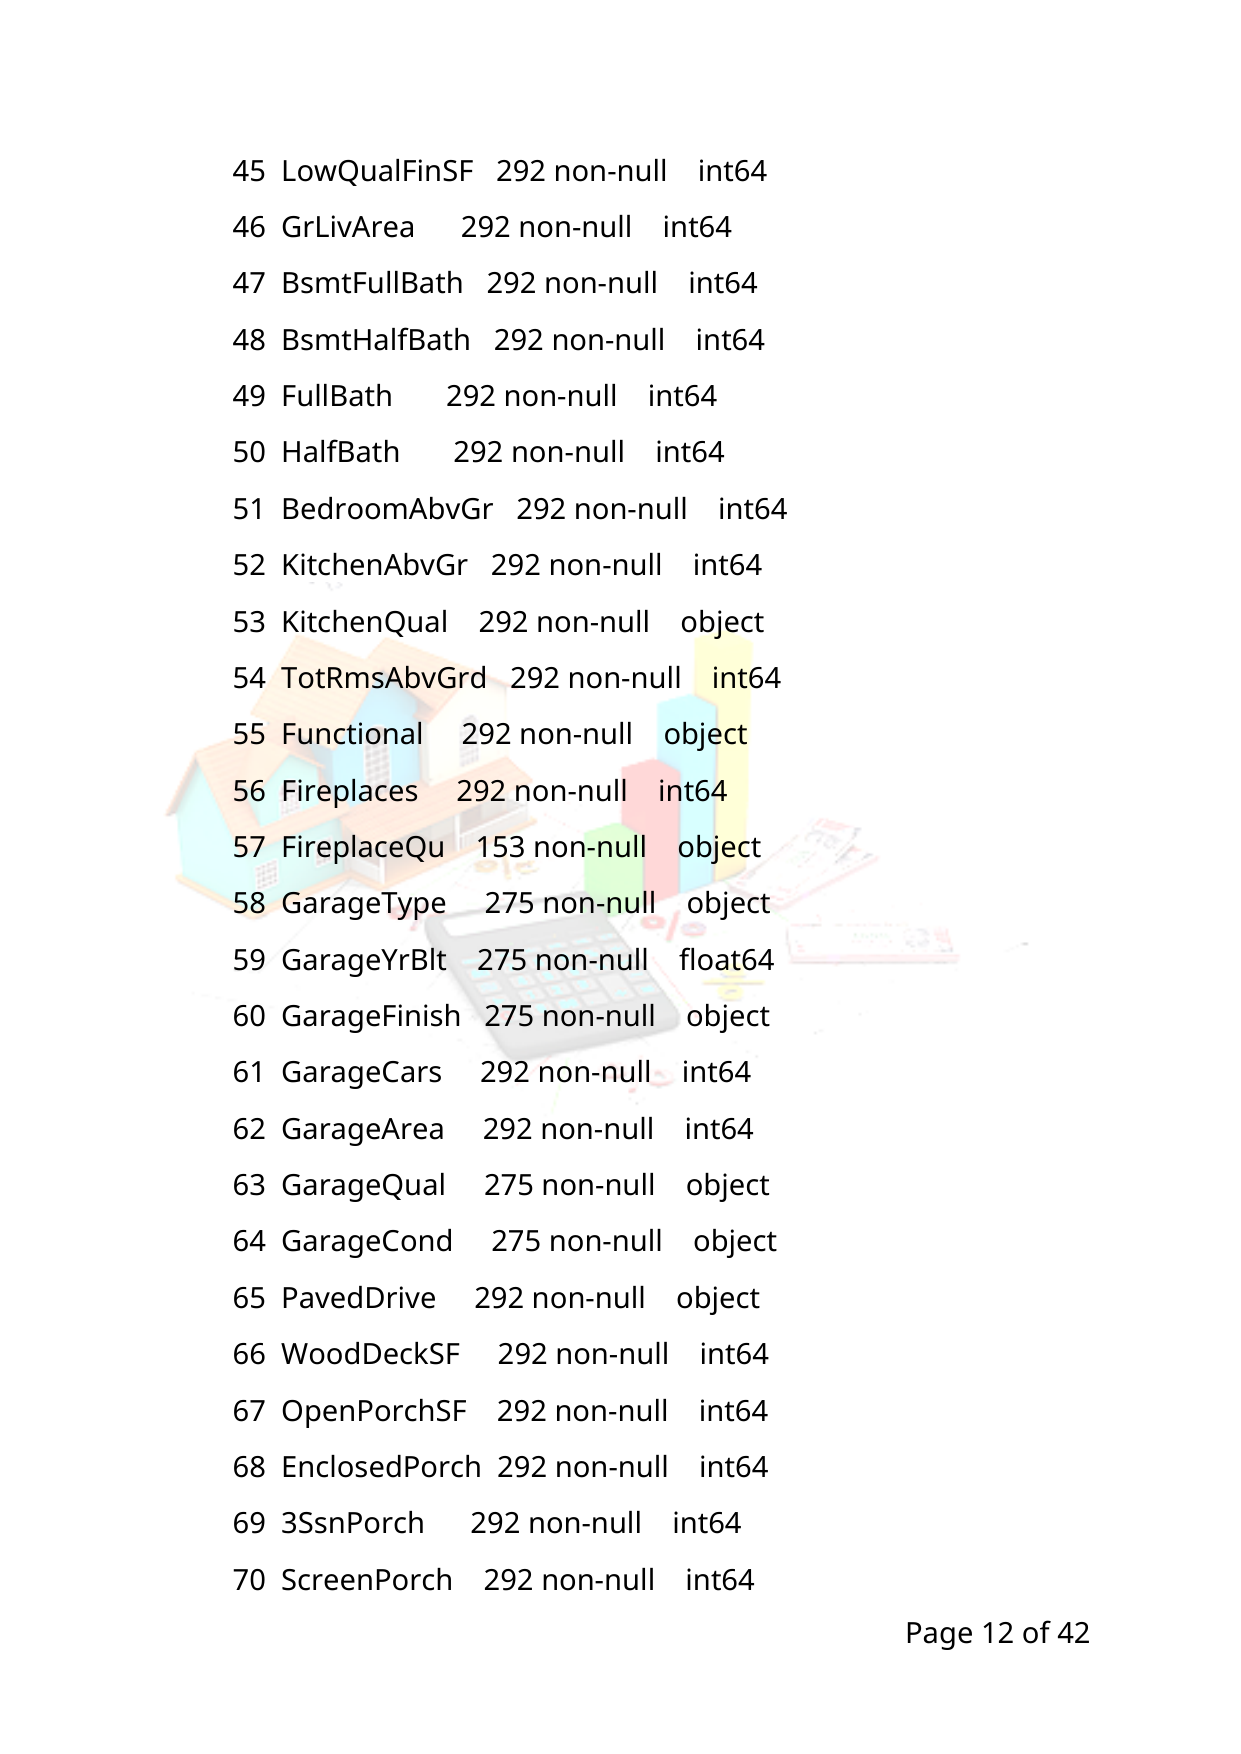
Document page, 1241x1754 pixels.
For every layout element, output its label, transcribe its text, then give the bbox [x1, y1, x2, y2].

text 55 Functional 292 non-null object [225, 713, 1090, 753]
text 48 BsmtHalfBath 292 non-null int64 [225, 319, 1090, 359]
text 53 KitchenQual 292 non-null object [225, 601, 1090, 641]
text 69 3SsnPorch 292 non-null int64 [225, 1502, 1090, 1542]
text 58 GarageType 275 non-null object [225, 883, 1090, 922]
text 67 OpenPorchSF 292 non-null int64 [225, 1390, 1090, 1429]
text 56 Fireplaces 292 non-null int64 [225, 770, 1090, 809]
text 68 EnclosedPorch 292 non-null int64 [225, 1446, 1090, 1486]
text 66 WoodDeckSF 292 non-null int64 [225, 1333, 1090, 1373]
text 62 GarageArea 292 non-null int64 [225, 1108, 1090, 1148]
text 47 BsmtFullBath 292 non-null int64 [225, 263, 1090, 302]
text 54 TotRmsAbvGrd 292 non-null int64 [225, 657, 1090, 697]
text 51 BedroomAbvGr 292 non-null int64 [225, 488, 1090, 528]
text 59 GarageYrBlt 275 non-null float64 [225, 939, 1090, 979]
text 45 LowQualFinSF 292 non-null int64 [225, 150, 1090, 190]
text 60 GarageFinish 275 non-null object [225, 995, 1090, 1035]
text 49 FullBath 292 non-null int64 [225, 375, 1090, 415]
text 50 HalfBath 292 non-null int64 [225, 432, 1090, 471]
text 64 GarageCond 275 non-null object [225, 1221, 1090, 1260]
text 70 ScreenPorch 292 non-null int64 [225, 1559, 1090, 1598]
text 46 GrLivArea 292 non-null int64 [225, 206, 1090, 246]
text 57 FireplaceQu 153 non-null object [225, 826, 1090, 866]
text 63 GarageQual 275 non-null object [225, 1164, 1090, 1204]
text 61 GarageCars 292 non-null int64 [225, 1052, 1090, 1091]
text 65 PavedDrive 292 non-null object [225, 1277, 1090, 1317]
text 52 KitchenAbvGr 292 non-null int64 [225, 544, 1090, 584]
